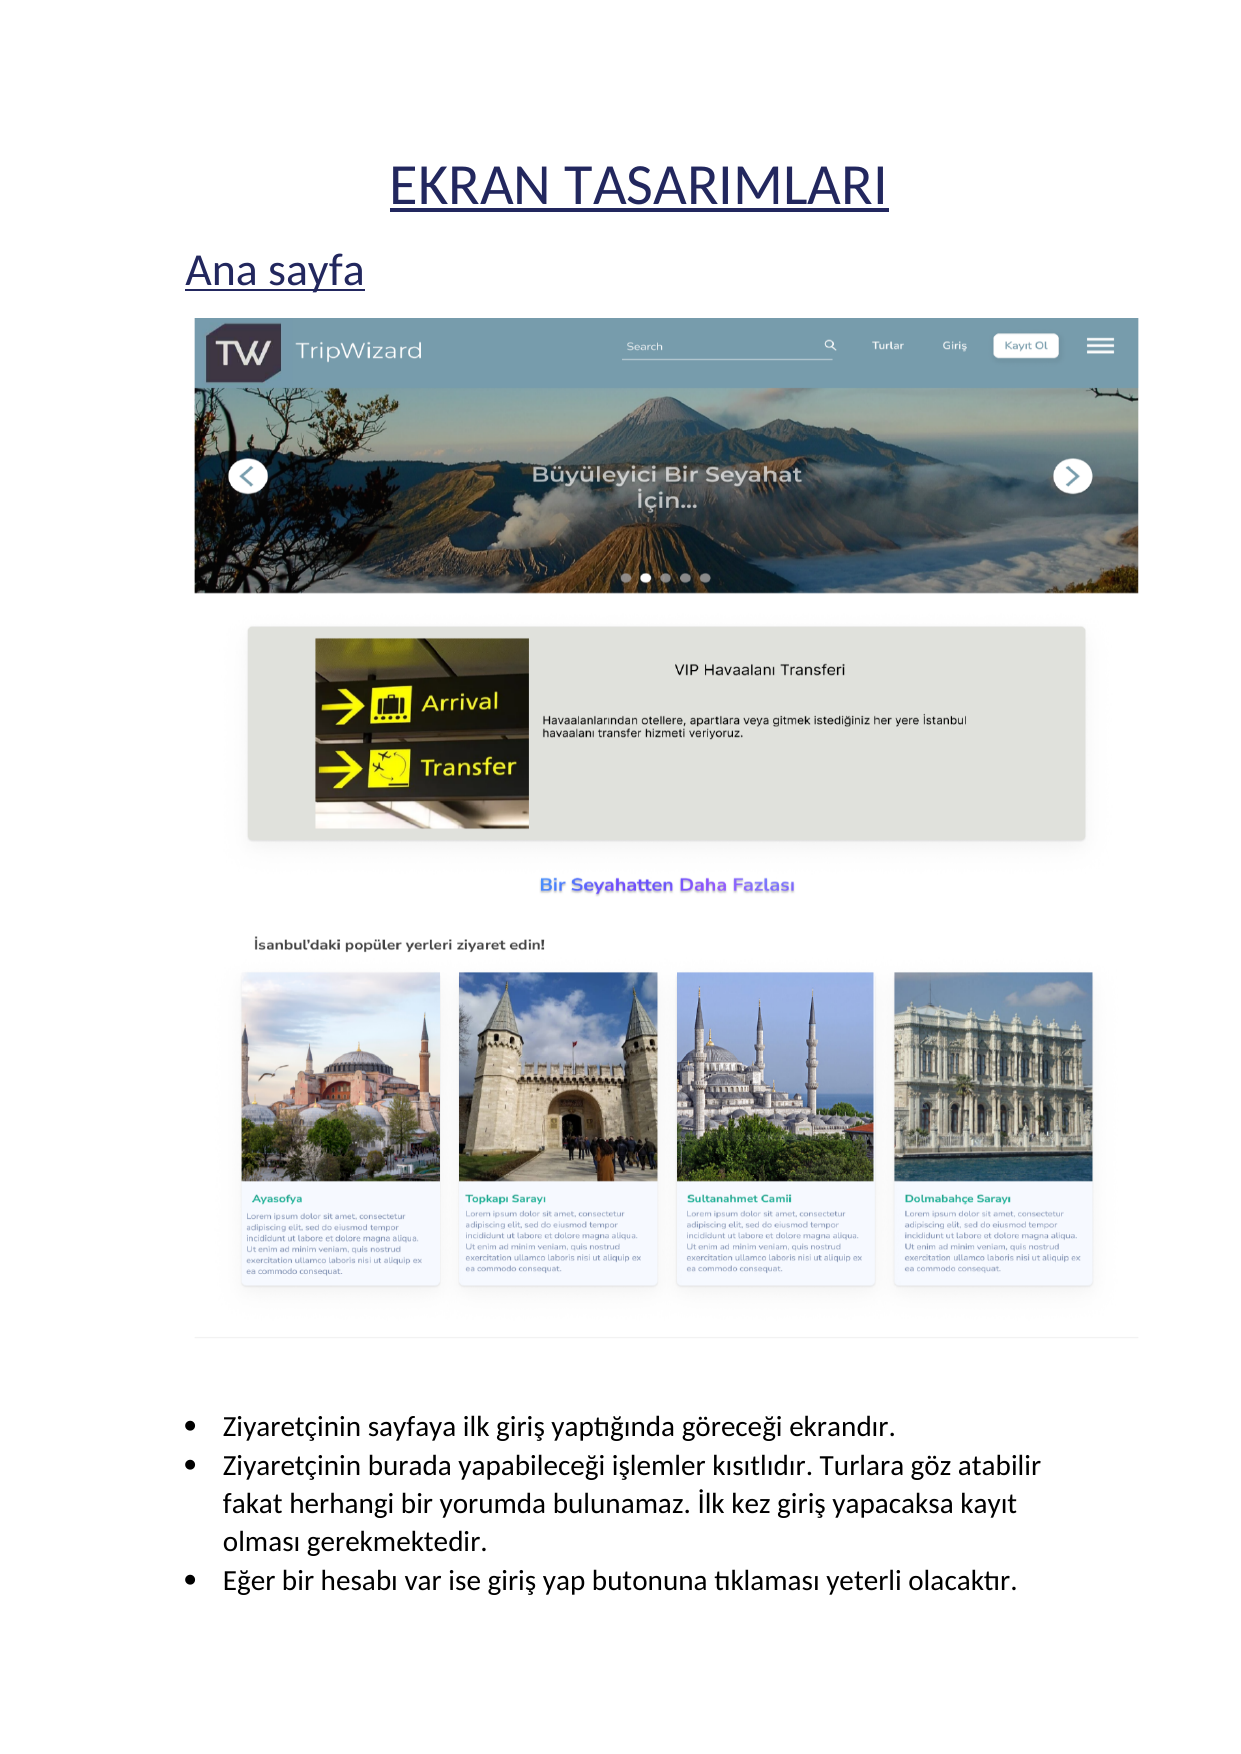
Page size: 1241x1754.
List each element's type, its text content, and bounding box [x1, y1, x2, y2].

list Ziyaretçinin burada yapabileceği işlemler kısıtlıdır. Turlara göz atabilir fakat herhangi bir yorumda bulunamaz. İlk kez giriş yapacaksa kayıt olması gerekmektedir. [185, 1447, 1093, 1559]
list Ziyaretçinin sayfaya ilk giriş yaptığında göreceği ekrandır. [185, 1408, 1093, 1444]
picture [194, 318, 1139, 1390]
text Ana sayfa [185, 241, 1093, 297]
list Eğer bir hesabı var ise giriş yap butonuna tıklaması yeterli olacaktır. [185, 1562, 1093, 1598]
text EKRAN TASARIMLARI [148, 148, 1093, 219]
